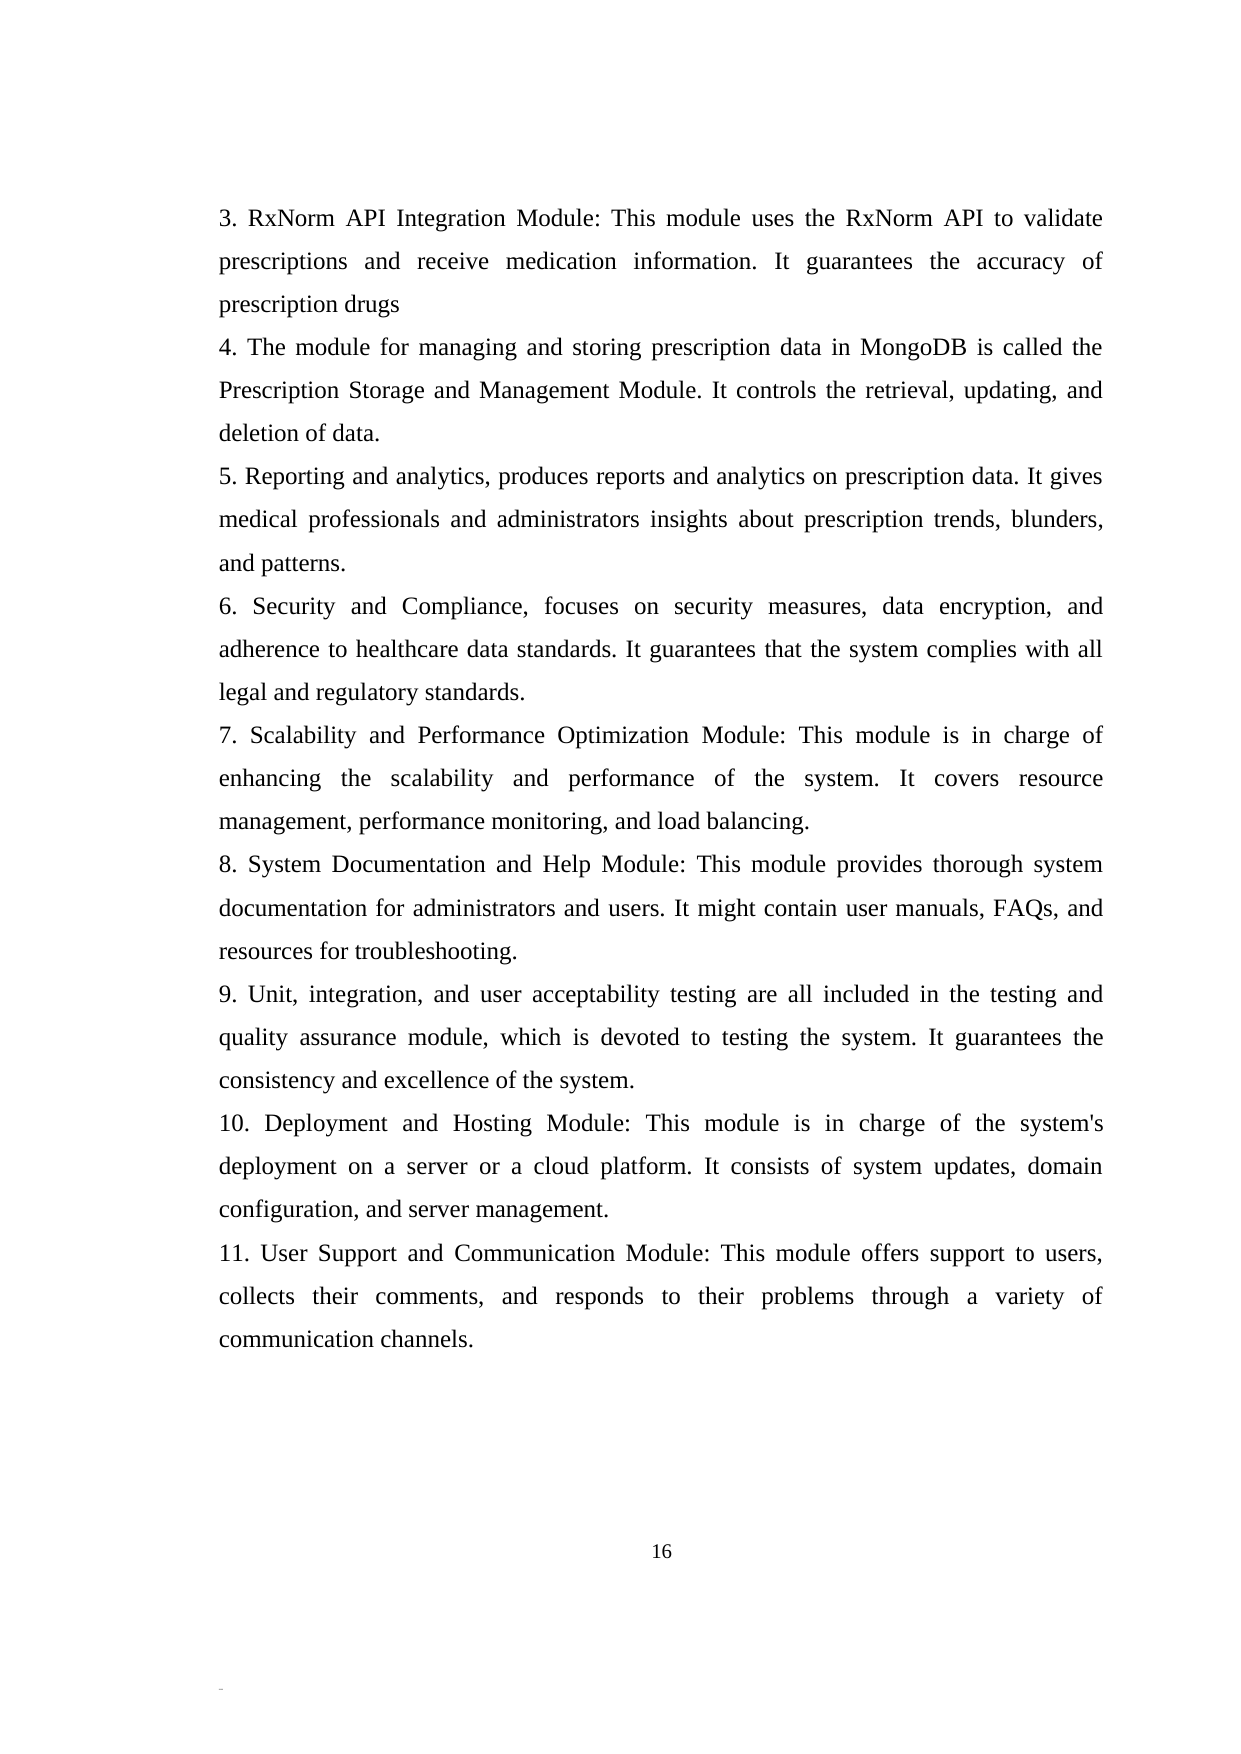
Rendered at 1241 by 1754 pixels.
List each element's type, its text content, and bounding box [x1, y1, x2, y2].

text 5. Reporting and analytics, produces reports and analytics on prescription data. It gives medical professionals and administrators insights about prescription trends, blunders, and patterns. [218, 461, 1104, 576]
text 10. Deployment and Hosting Module: This module is in charge of the system's deployment on a server or a cloud platform. It consists of system updates, domain configuration, and server management. [218, 1108, 1104, 1223]
text 11. User Support and Communication Module: This module offers support to users, collects their comments, and responds to their problems through a variety of communication channels. [218, 1238, 1104, 1353]
text 7. Scalability and Performance Optimization Module: This module is in charge of enhancing the scalability and performance of the system. It covers resource management, performance monitoring, and load balancing. [218, 720, 1104, 835]
text 8. System Documentation and Help Module: This module provides thorough system documentation for administrators and users. It might contain user manuals, FAQs, and resources for troubleshooting. [218, 849, 1104, 964]
text 16 [218, 1539, 1104, 1563]
text 3. RxNorm API Integration Module: This module uses the RxNorm API to validate prescriptions and receive medication information. It guarantees the accuracy of prescription drugs [218, 203, 1104, 318]
text 4. The module for managing and storing prescription data in MongoDB is called the Prescription Storage and Management Module. It controls the retrieval, updating, and deletion of data. [218, 332, 1104, 447]
text 9. Unit, integration, and user acceptability testing are all included in the testing and quality assurance module, which is devoted to testing the system. It guarantees the consistency and excellence of the system. [218, 979, 1104, 1094]
text 6. Security and Compliance, focuses on security measures, data encryption, and adherence to healthcare data standards. It guarantees that the system complies with all legal and regulatory standards. [218, 591, 1104, 706]
